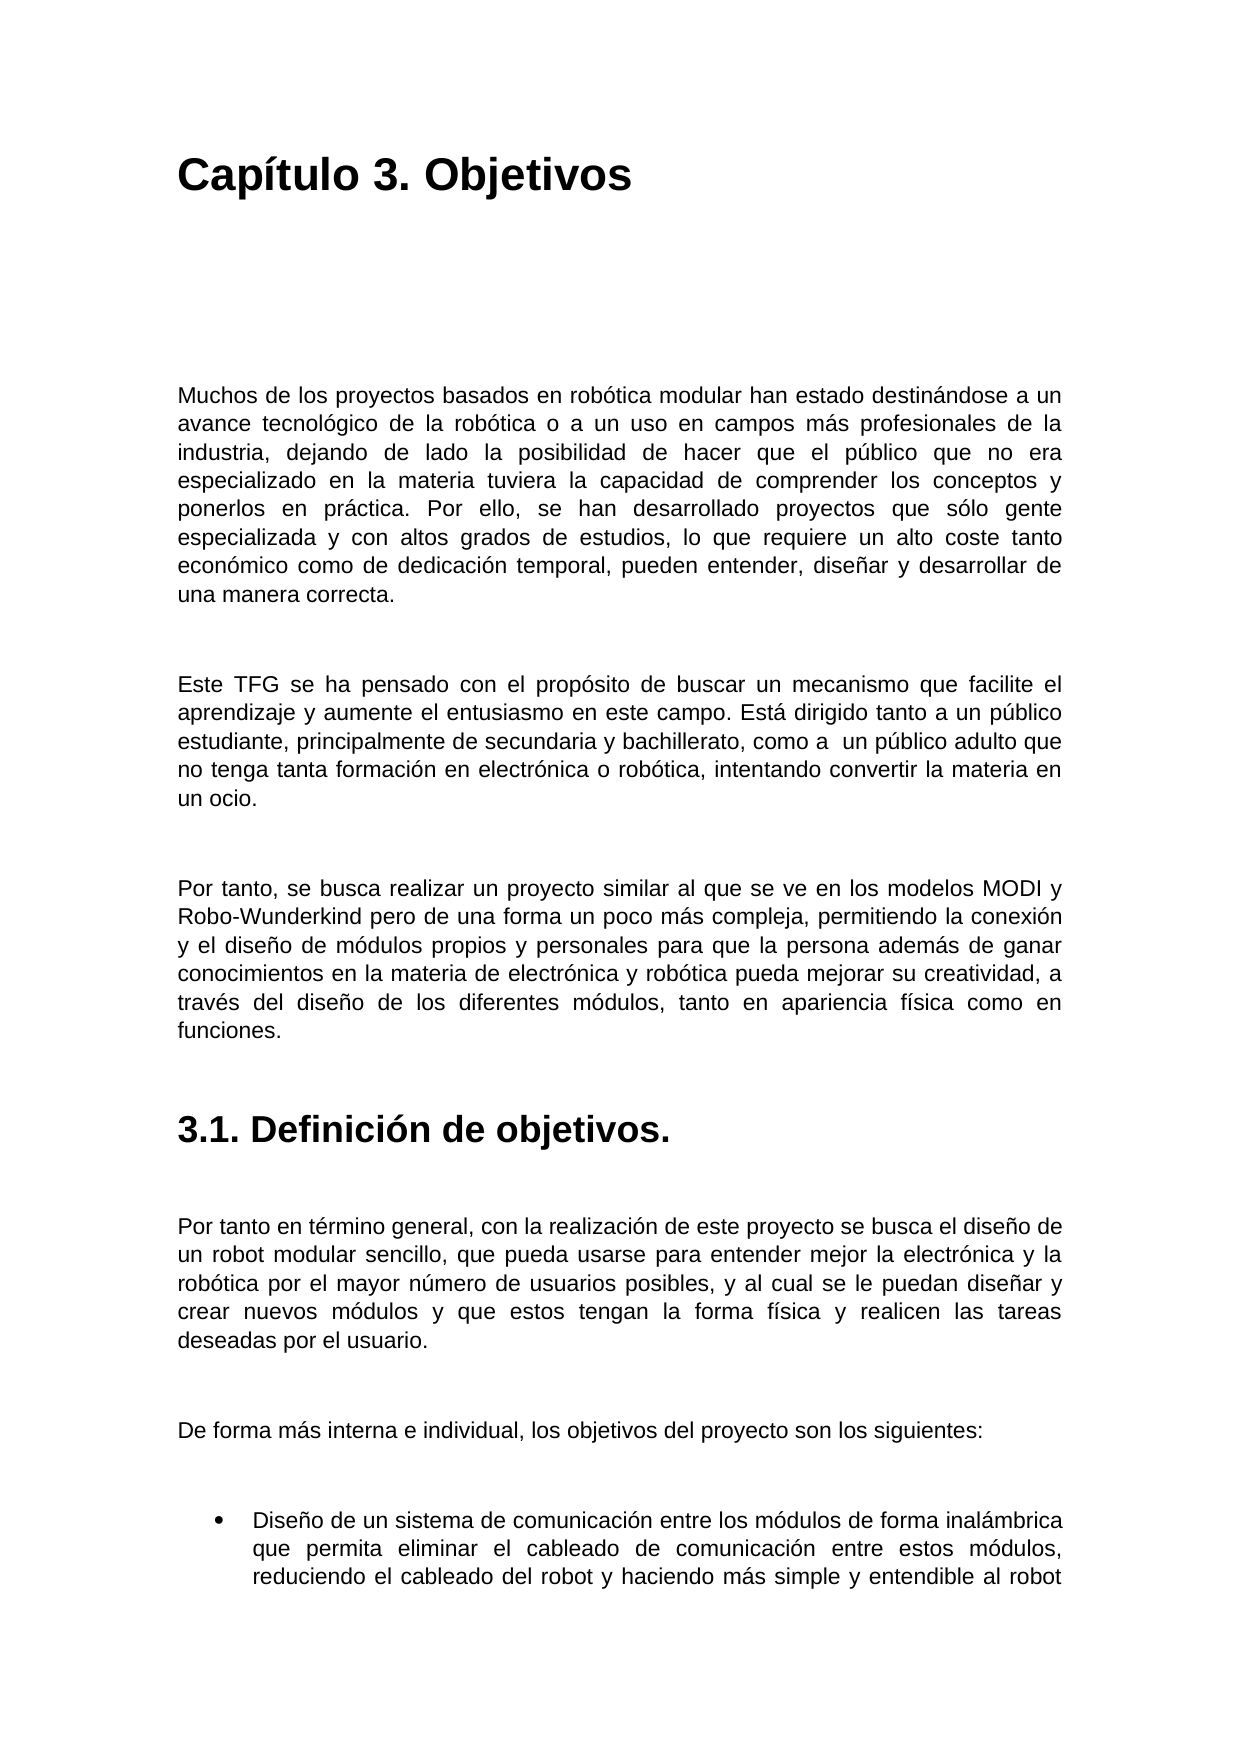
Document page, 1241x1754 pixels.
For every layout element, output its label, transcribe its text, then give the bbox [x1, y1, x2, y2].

text Este TFG se ha pensado con el propósito de buscar un mecanismo que facilite el aprendizaje y aumente el entusiasmo en este campo. Está dirigido tanto a un público estudiante, principalmente de secundaria y bachillerato, como a un público adulto que no tenga tanta formación en electrónica o robótica, intentando convertir la materia en un ocio. [177, 671, 1063, 811]
text De forma más interna e individual, los objetivos del proyecto son los siguientes: [177, 1417, 1063, 1443]
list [215, 1507, 1063, 1589]
text Por tanto en término general, con la realización de este proyecto se busca el diseño de un robot modular sencillo, que pueda usarse para entender mejor la electrónica y la robótica por el mayor número de usuarios posibles, y al cual se le puedan diseñar y crear nuevos módulos y que estos tengan la forma física y realicen las tareas deseadas por el usuario. [177, 1213, 1063, 1353]
text Muchos de los proyectos basados en robótica modular han estado destinándose a un avance tecnológico de la robótica o a un uso en campos más profesionales de la industria, dejando de lado la posibilidad de hacer que el público que no era especializado en la materia tuviera la capacidad de comprender los conceptos y ponerlos en práctica. Por ello, se han desarrollado proyectos que sólo gente especializada y con altos grados de estudios, lo que requiere un alto coste tanto económico como de dedicación temporal, pueden entender, diseñar y desarrollar de una manera correcta. [177, 382, 1063, 607]
text Por tanto, se busca realizar un proyecto similar al que se ve en los modelos MODI y Robo-Wunderkind pero de una forma un poco más compleja, permitiendo la conexión y el diseño de módulos propios y personales para que la persona además de ganar conocimientos en la materia de electrónica y robótica pueda mejorar su creatividad, a través del diseño de los diferentes módulos, tanto en apariencia física como en funciones. [177, 875, 1063, 1043]
subtitle Definición de objetivos. [177, 1107, 1063, 1150]
subtitle Objetivos [177, 148, 1063, 200]
